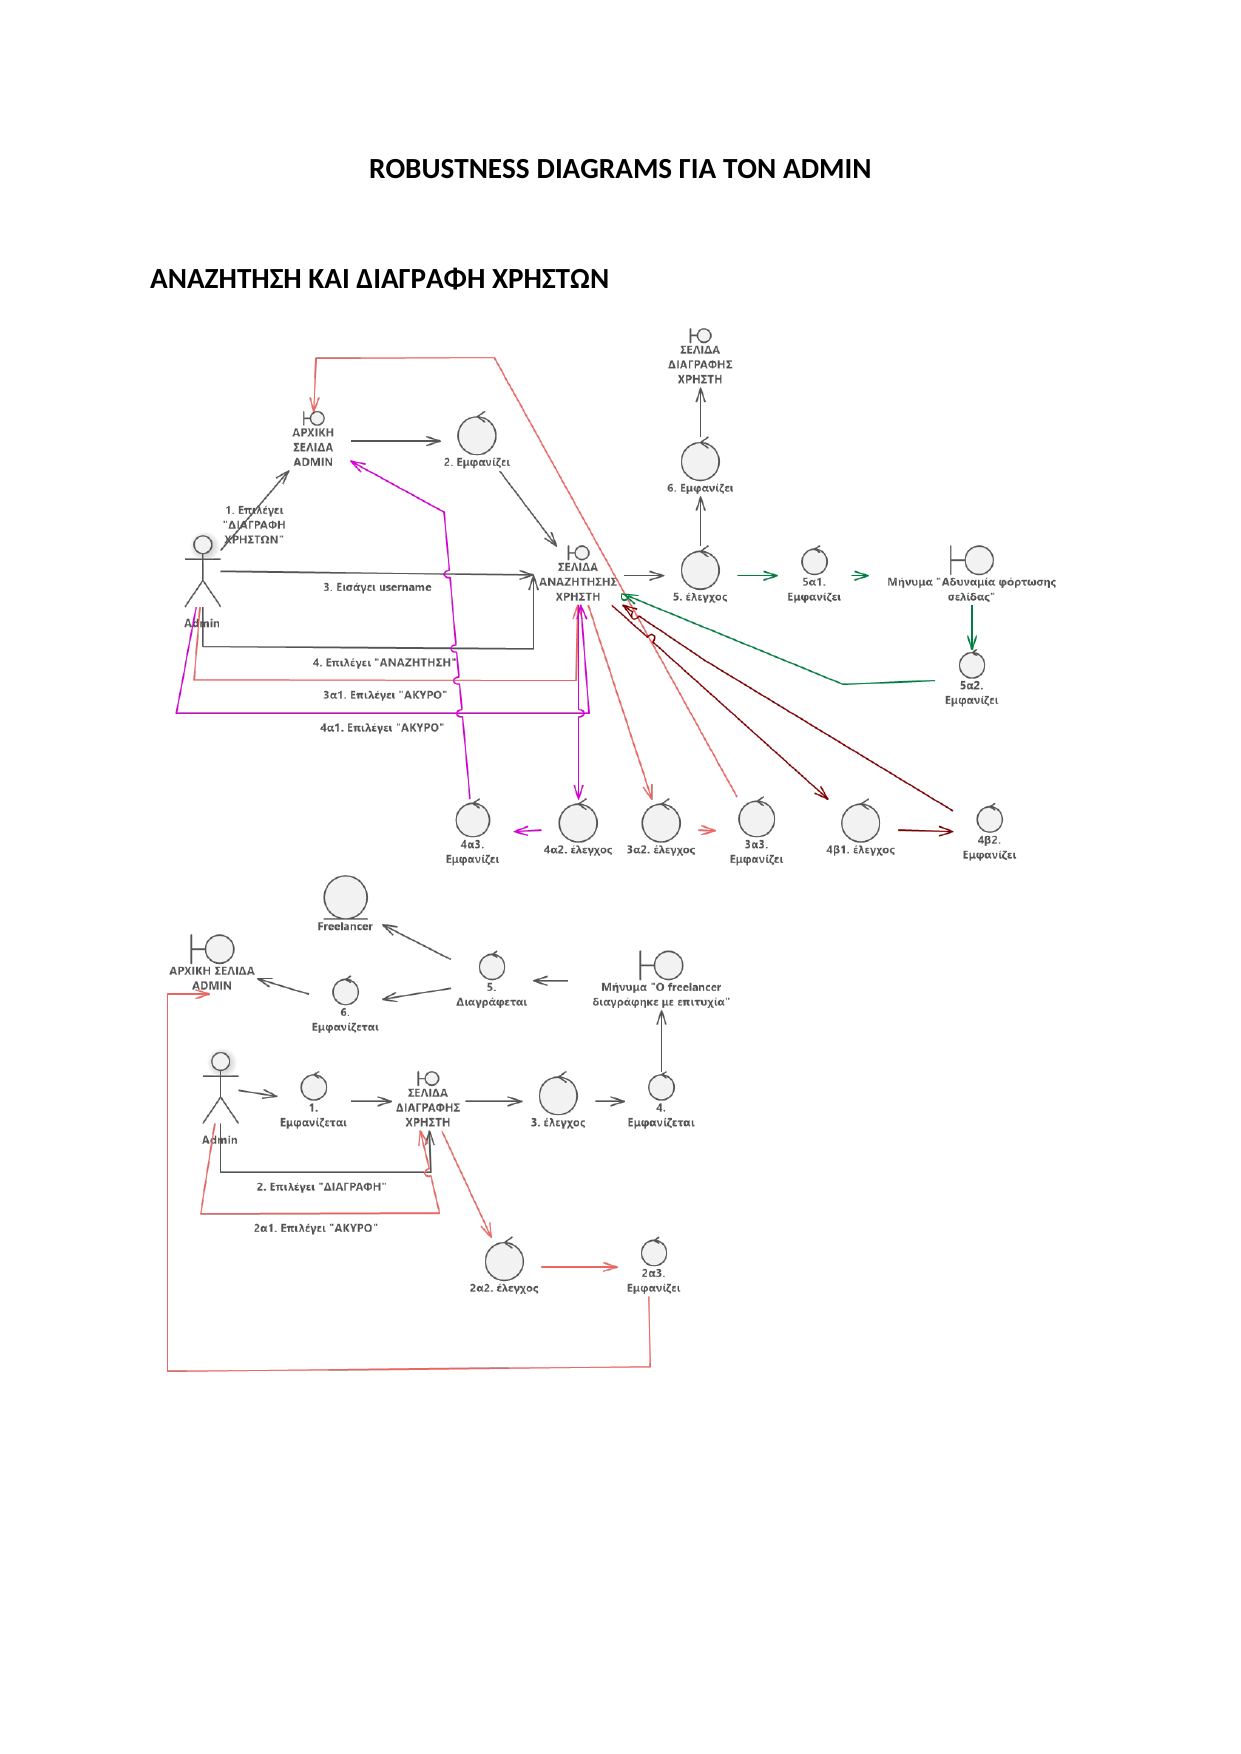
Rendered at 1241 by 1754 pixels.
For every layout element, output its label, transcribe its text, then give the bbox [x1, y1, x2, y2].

text ROBUSTNESS DIAGRAMS ΓΙΑ ΤΟΝ ADMIN [150, 150, 1090, 186]
picture [150, 315, 1090, 1410]
text ΑΝΑΖΗΤΗΣΗ ΚΑΙ ΔΙΑΓΡΑΦΗ ΧΡΗΣΤΩΝ [150, 260, 1090, 296]
